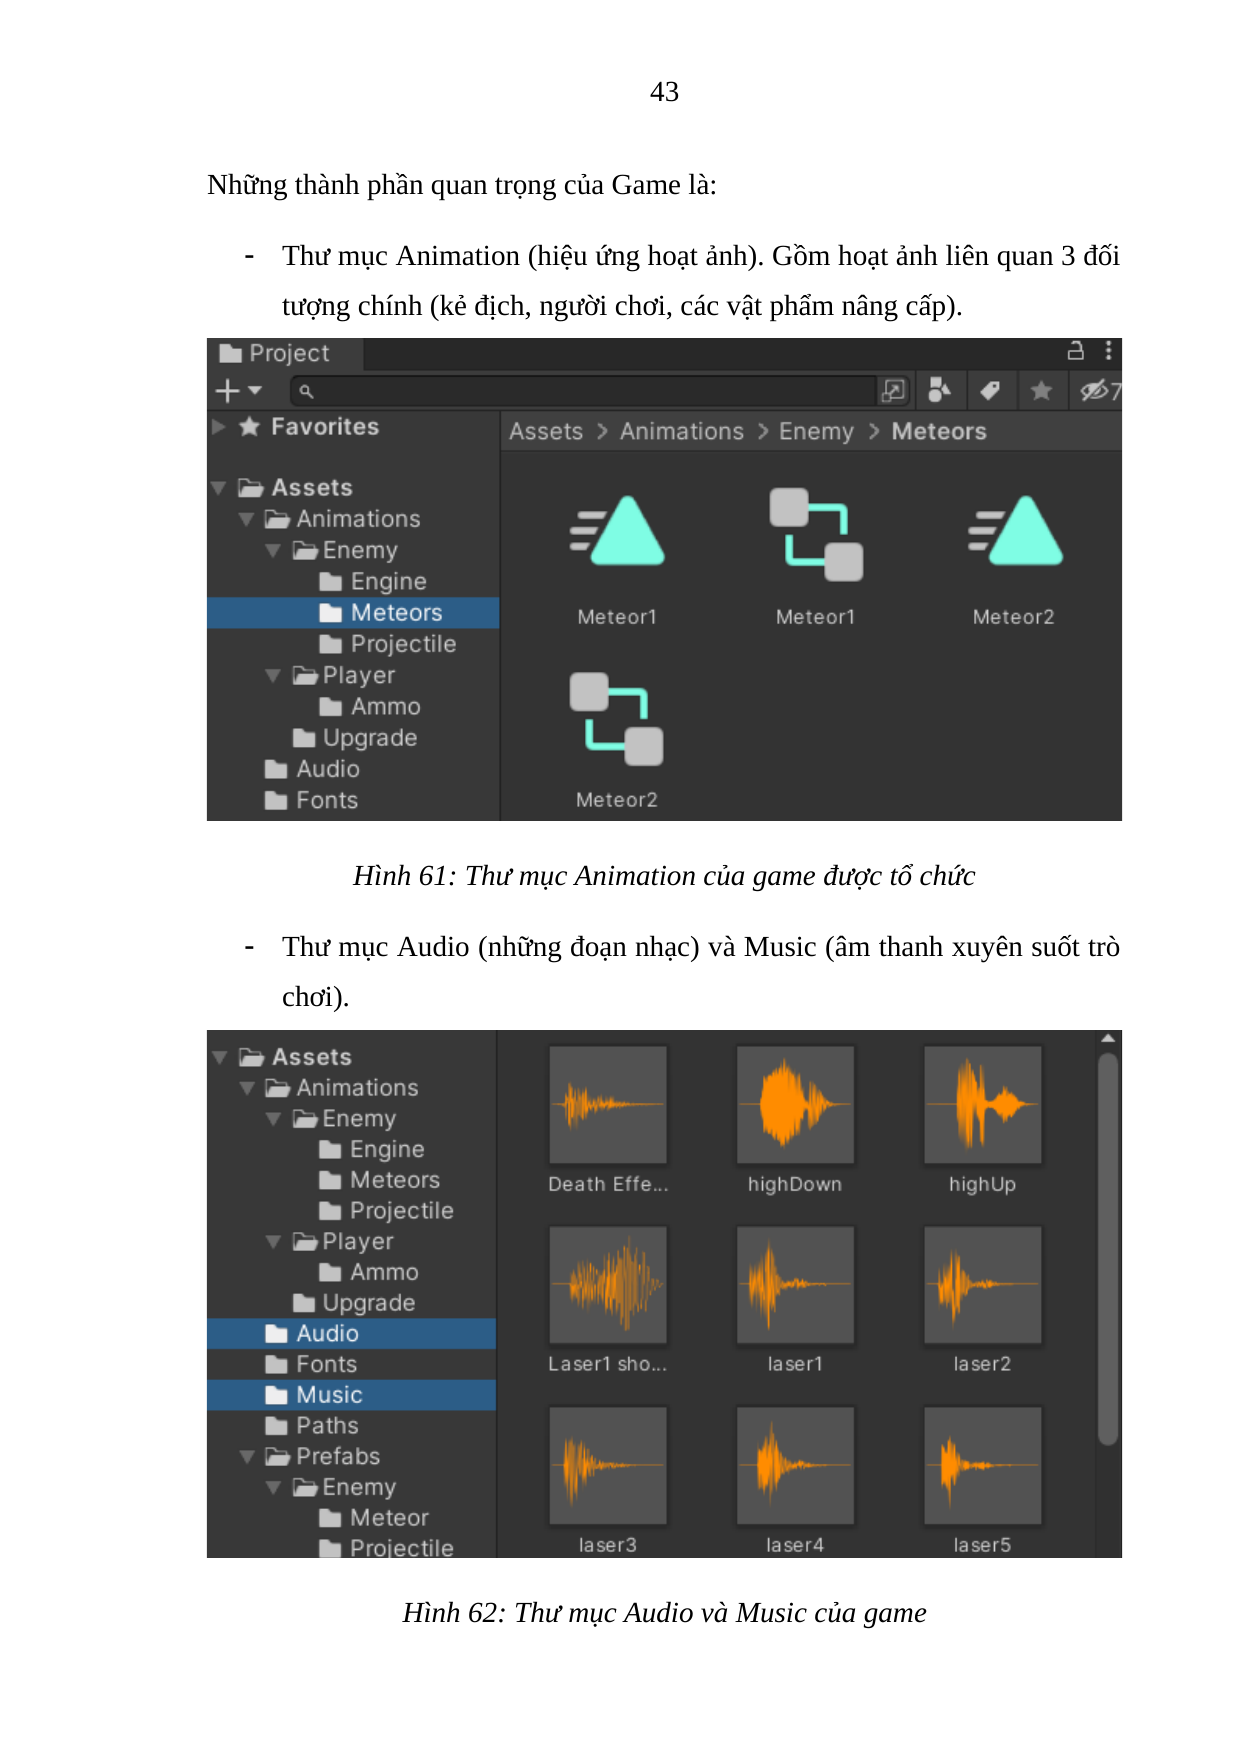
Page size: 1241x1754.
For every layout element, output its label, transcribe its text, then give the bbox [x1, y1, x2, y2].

picture [206, 1030, 1123, 1558]
text Những thành phần quan trọng của Game là: [207, 167, 1122, 200]
picture [206, 338, 1123, 821]
text Hình 62: Thư mục Audio và Music của game [207, 1596, 1122, 1629]
list Thư mục Animation (hiệu ứng hoạt ảnh). Gồm hoạt ảnh liên quan 3 đối tượng chính (kẻ địch, người chơi, các vật phẩm nâng cấp). [244, 238, 1122, 322]
list Thư mục Audio (những đoạn nhạc) và Music (âm thanh xuyên suốt trò chơi). [244, 929, 1122, 1013]
text Hình 61: Thư mục Animation của game được tổ chức [207, 858, 1122, 892]
